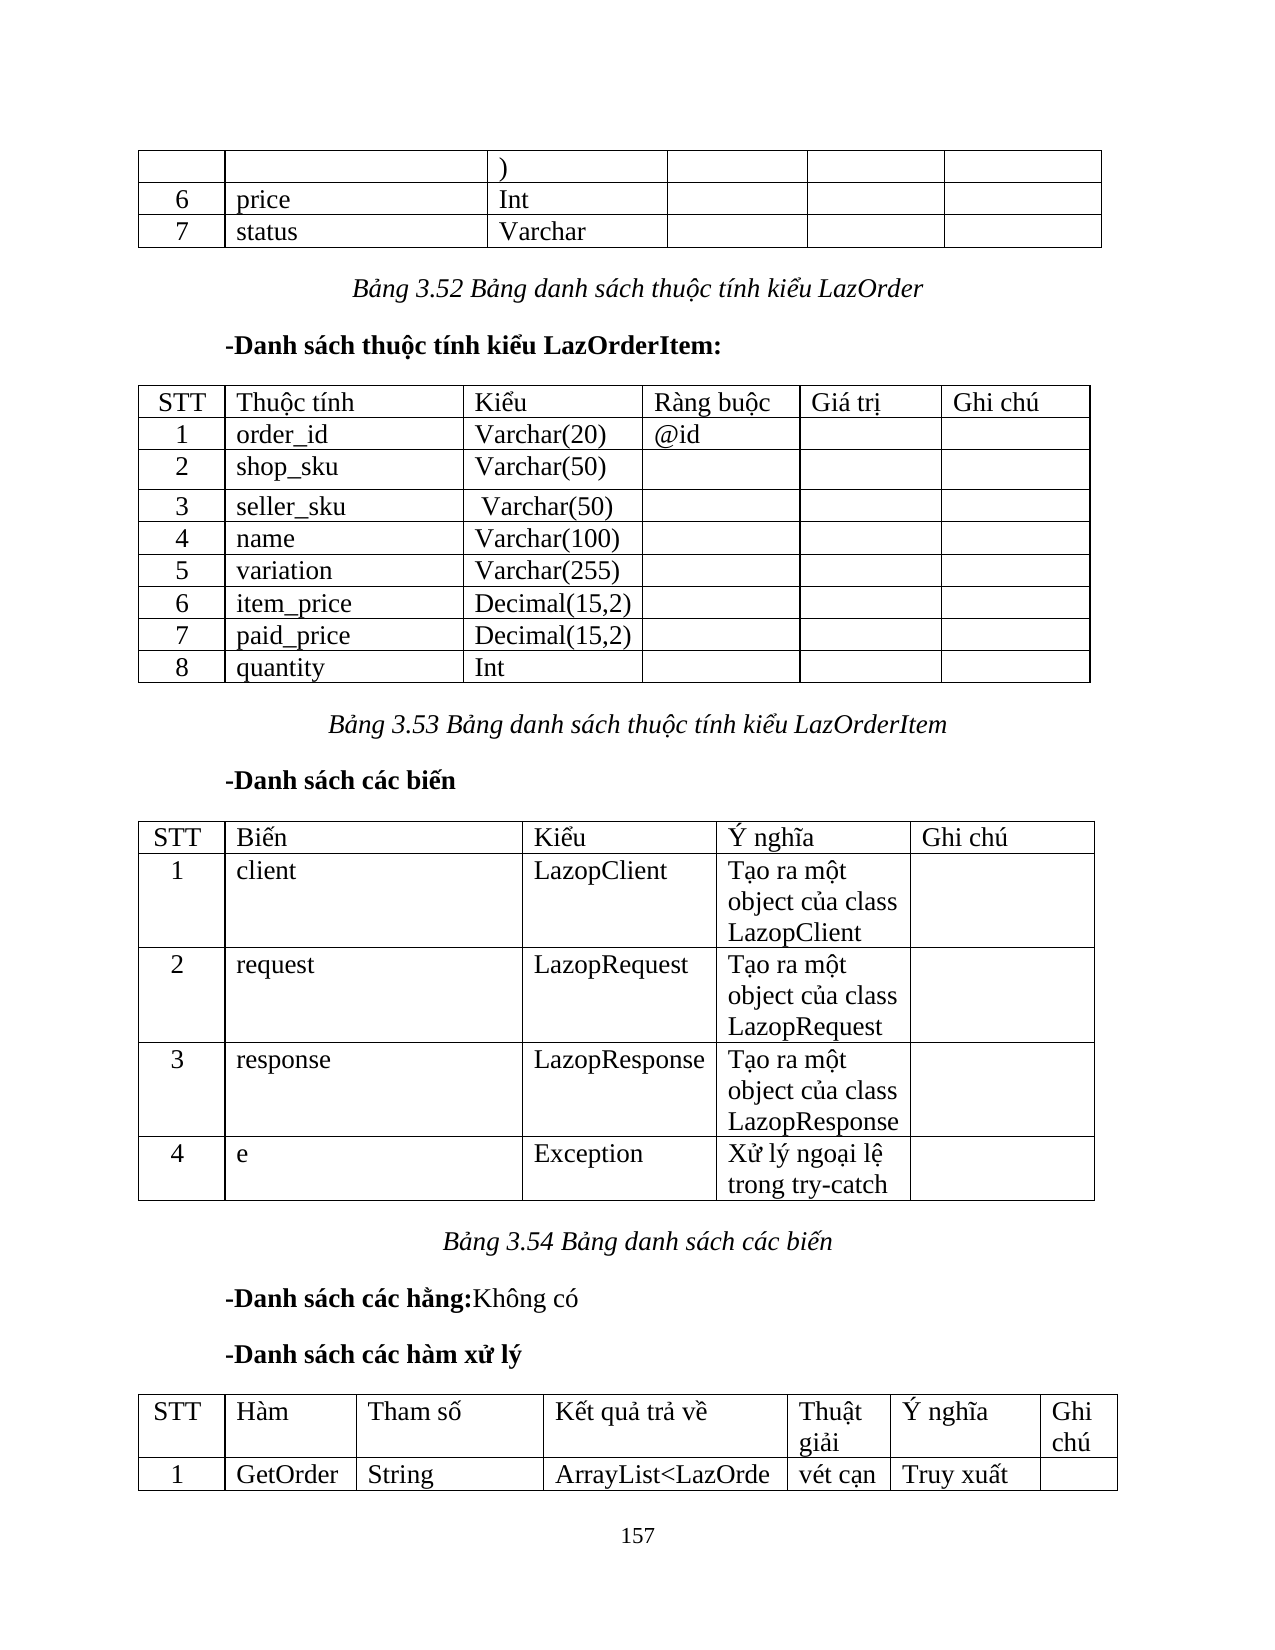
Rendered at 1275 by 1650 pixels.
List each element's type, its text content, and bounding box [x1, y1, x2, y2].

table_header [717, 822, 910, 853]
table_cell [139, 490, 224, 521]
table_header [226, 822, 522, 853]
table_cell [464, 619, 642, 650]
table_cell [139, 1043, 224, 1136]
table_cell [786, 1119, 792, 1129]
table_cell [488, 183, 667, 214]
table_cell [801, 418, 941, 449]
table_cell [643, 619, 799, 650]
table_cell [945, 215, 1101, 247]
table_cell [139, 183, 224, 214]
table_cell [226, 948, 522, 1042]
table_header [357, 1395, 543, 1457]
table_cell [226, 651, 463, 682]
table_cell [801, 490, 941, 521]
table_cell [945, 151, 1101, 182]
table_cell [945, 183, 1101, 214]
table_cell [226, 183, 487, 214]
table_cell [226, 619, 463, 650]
text Bảng 3.52 Bảng danh sách thuộc tính kiểu LazOrder [150, 273, 1125, 304]
text -Danh sách các hằng:Không có [150, 1282, 1125, 1313]
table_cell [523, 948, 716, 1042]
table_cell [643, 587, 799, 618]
text Bảng 3.53 Bảng danh sách thuộc tính kiểu LazOrderItem [150, 708, 1125, 739]
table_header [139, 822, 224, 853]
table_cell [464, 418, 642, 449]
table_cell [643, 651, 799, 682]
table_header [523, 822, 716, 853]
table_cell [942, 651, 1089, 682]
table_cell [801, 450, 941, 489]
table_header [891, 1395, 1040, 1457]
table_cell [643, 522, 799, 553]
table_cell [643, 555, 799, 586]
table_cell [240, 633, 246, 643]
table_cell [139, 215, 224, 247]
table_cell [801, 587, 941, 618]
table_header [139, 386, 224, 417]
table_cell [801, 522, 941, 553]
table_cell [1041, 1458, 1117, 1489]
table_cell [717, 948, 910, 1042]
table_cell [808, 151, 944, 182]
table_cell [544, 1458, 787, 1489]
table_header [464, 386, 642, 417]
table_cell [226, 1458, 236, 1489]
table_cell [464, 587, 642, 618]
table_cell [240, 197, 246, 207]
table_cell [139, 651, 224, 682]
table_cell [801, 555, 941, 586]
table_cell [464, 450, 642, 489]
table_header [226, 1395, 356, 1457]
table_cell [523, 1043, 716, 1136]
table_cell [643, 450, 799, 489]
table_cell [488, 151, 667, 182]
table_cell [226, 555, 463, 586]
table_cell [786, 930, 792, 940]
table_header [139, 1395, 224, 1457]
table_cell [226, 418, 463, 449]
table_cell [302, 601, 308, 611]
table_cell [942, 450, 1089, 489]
text -Danh sách thuộc tính kiểu LazOrderItem: [150, 329, 1125, 360]
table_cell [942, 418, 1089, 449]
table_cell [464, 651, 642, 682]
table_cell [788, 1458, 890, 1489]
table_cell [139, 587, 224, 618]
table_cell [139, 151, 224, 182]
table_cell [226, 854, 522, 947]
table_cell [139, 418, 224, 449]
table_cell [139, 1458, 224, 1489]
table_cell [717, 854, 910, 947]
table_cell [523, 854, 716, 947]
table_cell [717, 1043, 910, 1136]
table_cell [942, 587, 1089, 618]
text Bảng 3.54 Bảng danh sách các biến [150, 1226, 1125, 1257]
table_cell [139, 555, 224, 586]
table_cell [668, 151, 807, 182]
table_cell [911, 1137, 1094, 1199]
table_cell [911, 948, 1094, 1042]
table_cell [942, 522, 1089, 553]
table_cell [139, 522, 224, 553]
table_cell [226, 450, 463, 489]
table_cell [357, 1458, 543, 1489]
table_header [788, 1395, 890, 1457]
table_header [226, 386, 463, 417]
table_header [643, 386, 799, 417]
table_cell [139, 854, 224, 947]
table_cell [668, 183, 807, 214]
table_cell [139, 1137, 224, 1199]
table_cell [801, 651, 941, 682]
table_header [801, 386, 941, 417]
text -Danh sách các biến [150, 764, 1125, 796]
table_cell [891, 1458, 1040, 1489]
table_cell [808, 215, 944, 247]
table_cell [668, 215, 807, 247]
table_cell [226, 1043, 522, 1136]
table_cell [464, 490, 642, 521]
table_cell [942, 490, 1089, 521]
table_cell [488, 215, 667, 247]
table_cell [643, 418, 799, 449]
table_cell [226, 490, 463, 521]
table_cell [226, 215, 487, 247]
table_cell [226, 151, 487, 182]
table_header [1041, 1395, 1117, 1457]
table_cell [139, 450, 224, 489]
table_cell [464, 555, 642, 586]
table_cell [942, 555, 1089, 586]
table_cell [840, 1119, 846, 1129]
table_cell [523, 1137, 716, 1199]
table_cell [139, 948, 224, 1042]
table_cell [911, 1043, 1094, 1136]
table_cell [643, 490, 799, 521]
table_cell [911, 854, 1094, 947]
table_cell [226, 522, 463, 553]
text -Danh sách các hàm xử lý [150, 1338, 1125, 1369]
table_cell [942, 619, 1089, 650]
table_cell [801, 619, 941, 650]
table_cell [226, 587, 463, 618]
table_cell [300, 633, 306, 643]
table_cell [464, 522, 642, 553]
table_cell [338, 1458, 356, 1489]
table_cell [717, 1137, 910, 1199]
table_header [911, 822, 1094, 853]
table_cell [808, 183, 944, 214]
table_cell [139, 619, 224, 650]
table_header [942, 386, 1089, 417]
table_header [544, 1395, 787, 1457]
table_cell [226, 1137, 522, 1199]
